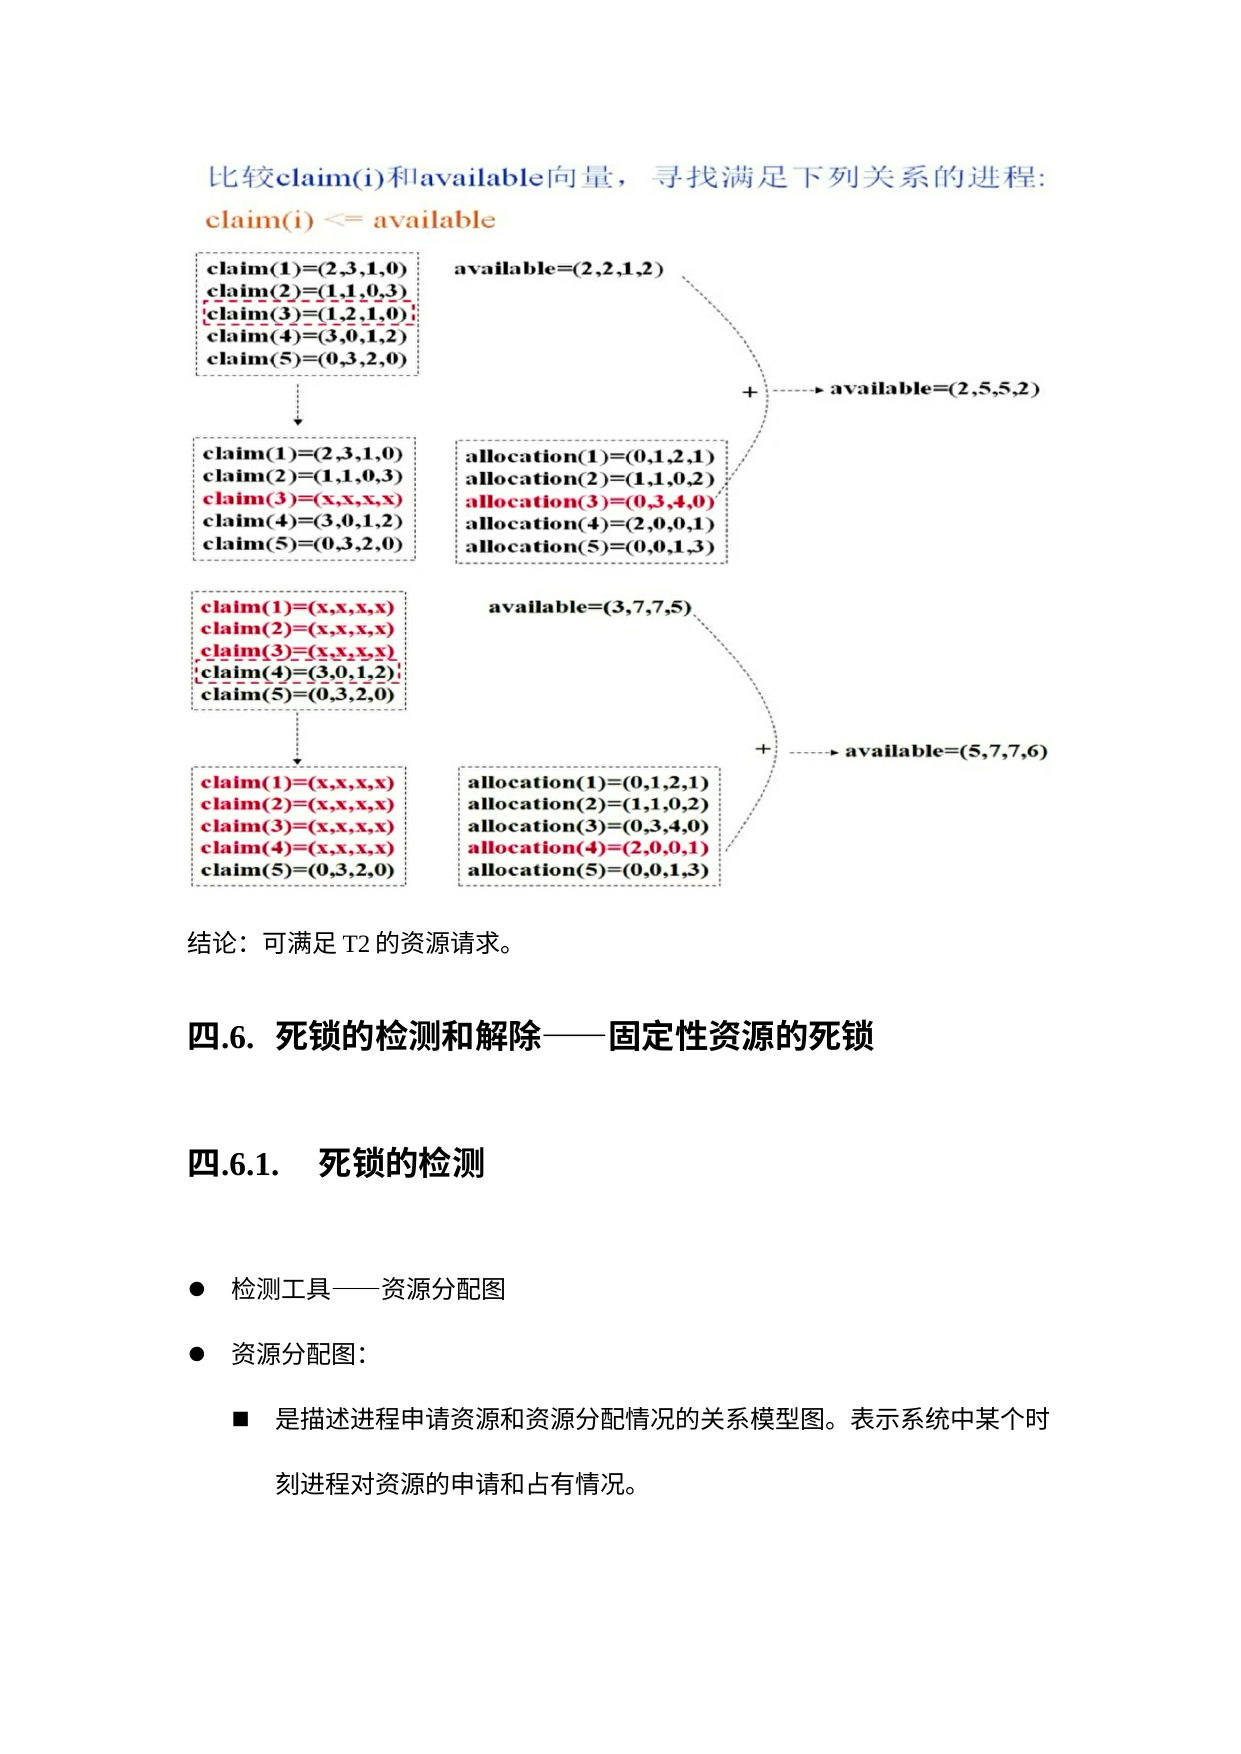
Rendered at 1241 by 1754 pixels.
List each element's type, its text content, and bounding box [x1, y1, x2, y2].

list 检测工具——资源分配图 [187, 1255, 1053, 1320]
text 结论：可满足T2的资源请求。 [187, 909, 1053, 974]
picture [187, 162, 1052, 569]
subtitle 死锁的检测和解除——固定性资源的死锁 [187, 1002, 1053, 1067]
list 资源分配图： [187, 1320, 1053, 1385]
subtitle 死锁的检测 [187, 1128, 1053, 1193]
picture [187, 584, 1053, 889]
list 是描述进程申请资源和资源分配情况的关系模型图。表示系统中某个时刻进程对资源的申请和占有情况。 [231, 1385, 1053, 1515]
